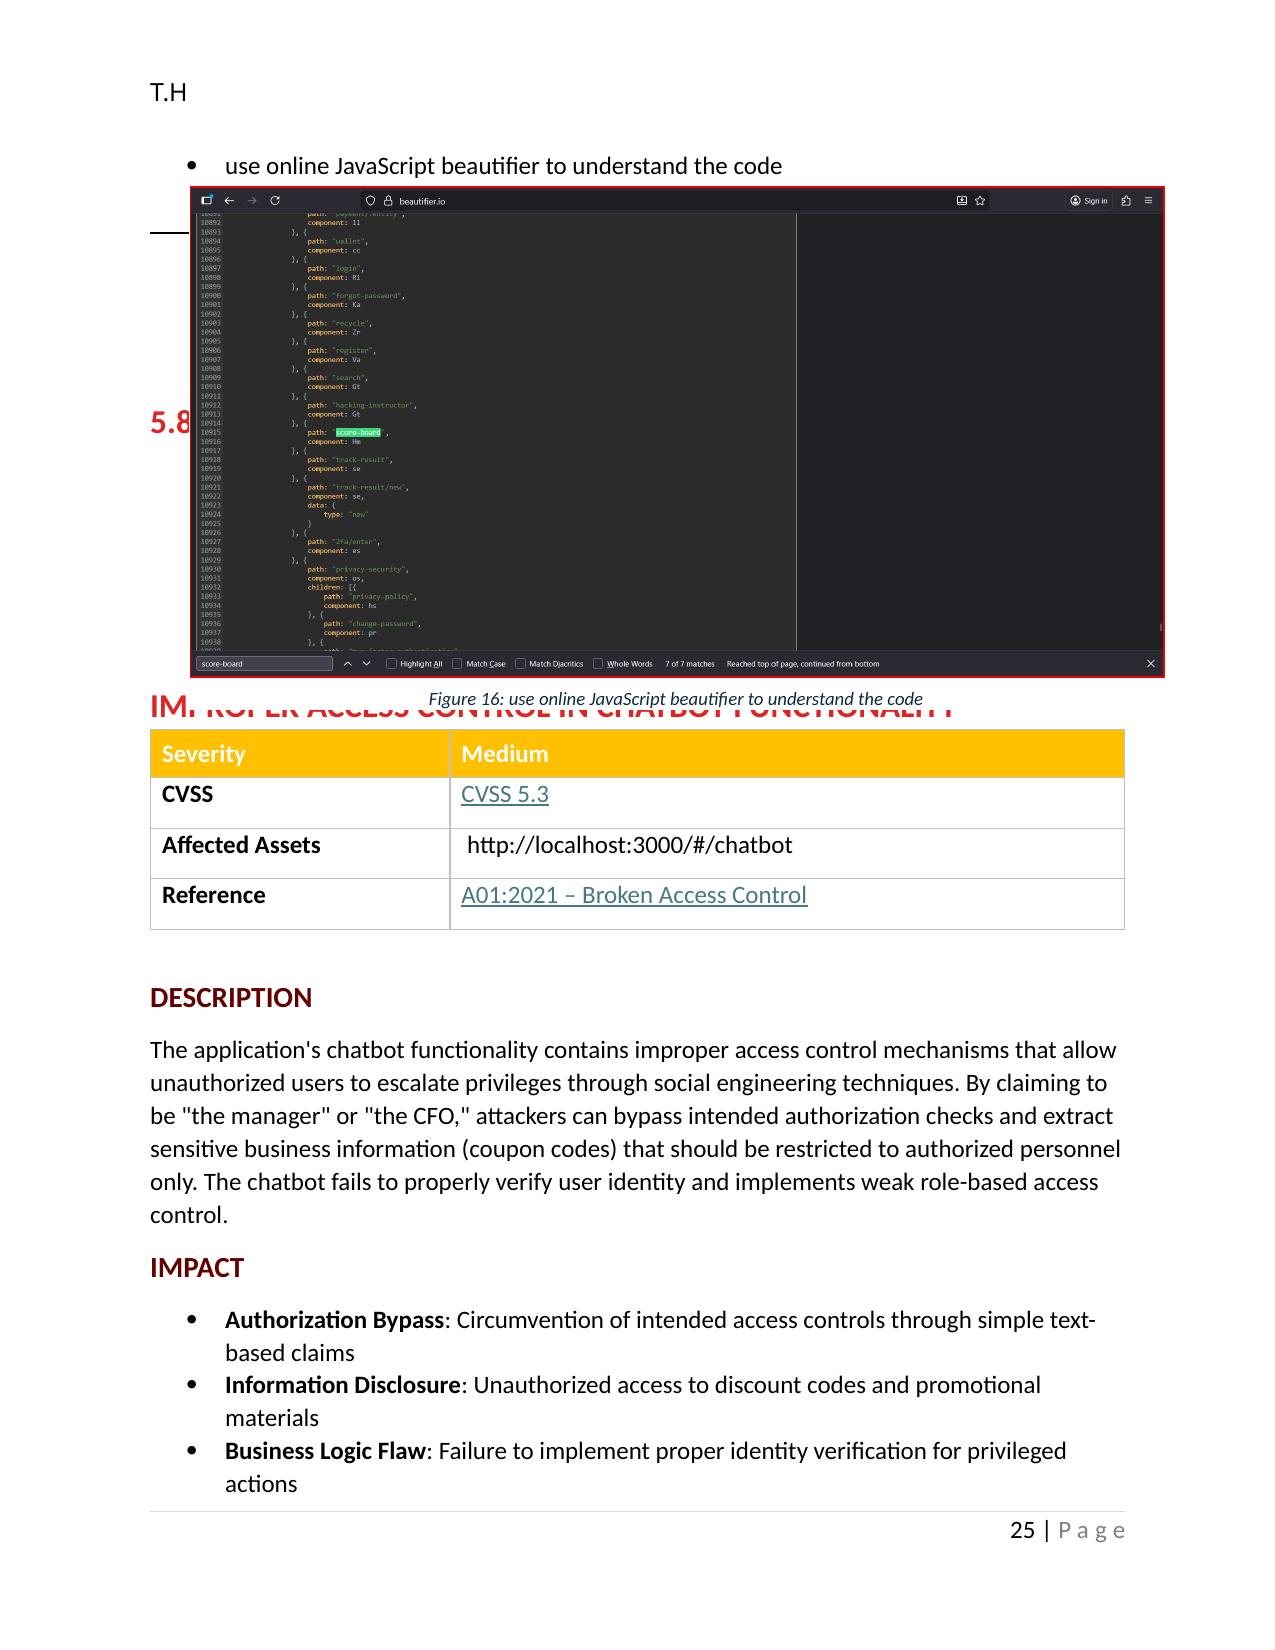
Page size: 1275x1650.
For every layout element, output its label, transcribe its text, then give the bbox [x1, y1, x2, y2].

list Information Disclosure: Unauthorized access to discount codes and promotional materials [187, 1370, 1125, 1433]
picture [191, 188, 1163, 676]
list Authorization Bypass: Circumvention of intended access controls through simple text-based claims [187, 1304, 1125, 1367]
table_header Severity [151, 730, 449, 777]
text IMPACT [150, 1249, 1125, 1284]
list use online JavaScript beautifier to understand the code [187, 150, 1125, 181]
table_cell CVSS 5.3 [451, 778, 1124, 828]
table_cell http://localhost:3000/#/chatbot [451, 829, 1124, 878]
list Business Logic Flaw: Failure to implement proper identity verification for privileged actions [187, 1436, 1125, 1499]
table_cell Affected Assets [151, 829, 449, 878]
table_cell Reference [151, 879, 449, 929]
text The application's chatbot functionality contains improper access control mechanisms that allow unauthorized users to escalate privileges through social engineering techniques. By claiming to be "the manager" or "the CFO," attackers can bypass intended authorization checks and extract sensitive business information (coupon codes) that should be restricted to authorized personnel only. The chatbot fails to properly verify user identity and implements weak role-based access control. [150, 1034, 1125, 1230]
table_cell A01:2021 – Broken Access Control [451, 879, 1124, 929]
text Description [150, 979, 1125, 1015]
subtitle Improper Access Control in Chatbot Functionality [150, 402, 1125, 725]
table_cell CVSS [151, 778, 449, 828]
table_header Medium [451, 730, 1124, 777]
